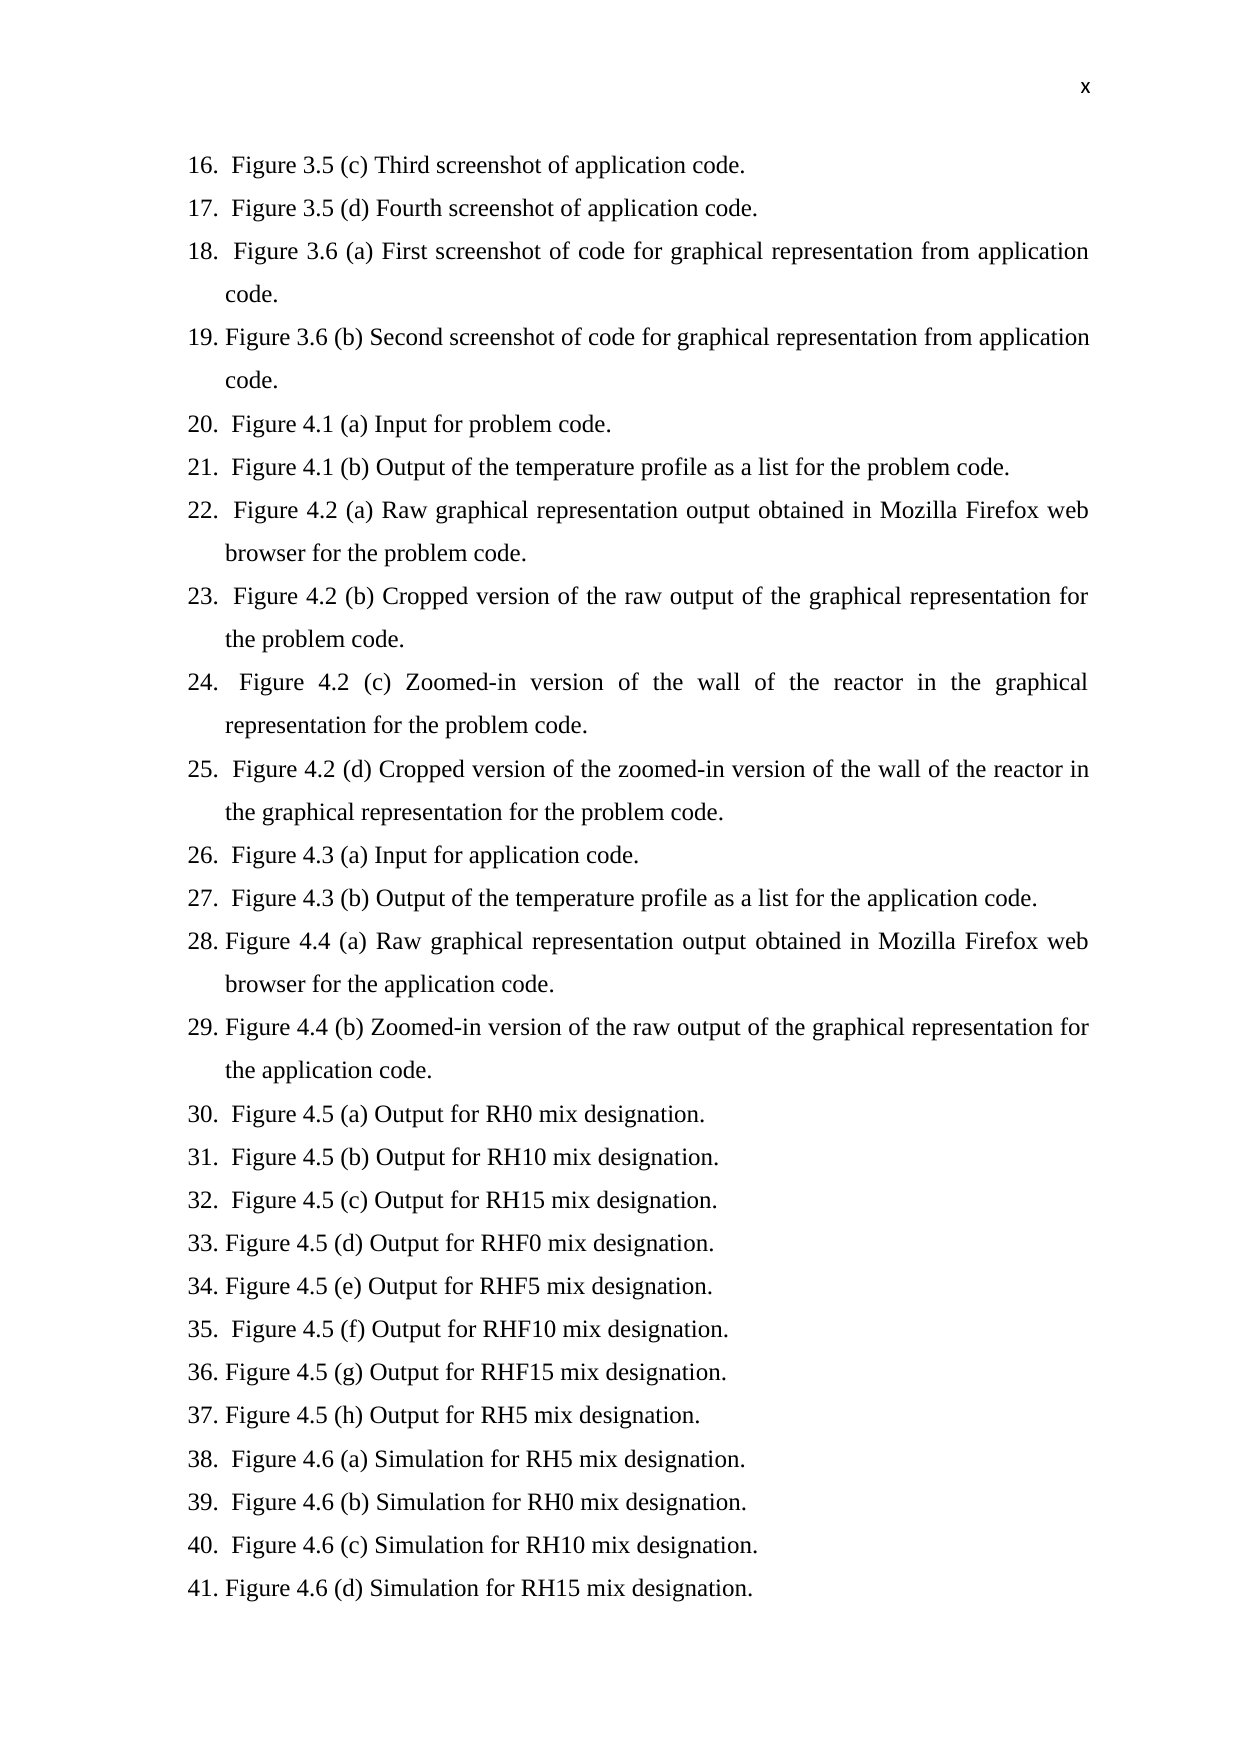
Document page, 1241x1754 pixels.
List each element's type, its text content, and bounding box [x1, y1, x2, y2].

list Figure 4.2 (a) Raw graphical representation output obtained in Mozilla Firefox web browser for the problem code. [187, 495, 1090, 567]
list Figure 4.5 (h) Output for RH5 mix designation. [187, 1401, 1090, 1429]
list Figure 4.3 (a) Input for application code. [187, 840, 1090, 869]
list Figure 4.5 (e) Output for RHF5 mix designation. [187, 1271, 1090, 1300]
list Figure 4.5 (c) Output for RH15 mix designation. [187, 1185, 1090, 1214]
list Figure 4.3 (b) Output of the temperature profile as a list for the application code. [187, 883, 1090, 912]
list Figure 4.2 (d) Cropped version of the zoomed-in version of the wall of the reactor in the graphical representation for the problem code. [187, 754, 1090, 826]
list Figure 4.5 (d) Output for RHF0 mix designation. [187, 1228, 1090, 1257]
list Figure 4.2 (b) Cropped version of the raw output of the graphical representation for the problem code. [187, 581, 1090, 653]
list Figure 4.5 (f) Output for RHF10 mix designation. [187, 1314, 1090, 1343]
list Figure 4.6 (d) Simulation for RH15 mix designation. [187, 1573, 1090, 1602]
list Figure 4.5 (g) Output for RHF15 mix designation. [187, 1357, 1090, 1386]
list Figure 3.5 (d) Fourth screenshot of application code. [187, 193, 1090, 222]
list Figure 3.6 (b) Second screenshot of code for graphical representation from application code. [187, 322, 1090, 394]
list Figure 4.2 (c) Zoomed-in version of the wall of the reactor in the graphical representation for the problem code. [187, 667, 1090, 739]
list Figure 3.6 (a) First screenshot of code for graphical representation from application code. [187, 236, 1090, 308]
list Figure 4.1 (b) Output of the temperature profile as a list for the problem code. [187, 452, 1090, 481]
list Figure 4.6 (c) Simulation for RH10 mix designation. [187, 1530, 1090, 1559]
list Figure 4.1 (a) Input for problem code. [187, 409, 1090, 437]
list Figure 4.4 (b) Zoomed-in version of the raw output of the graphical representation for the application code. [187, 1012, 1090, 1084]
list Figure 4.6 (b) Simulation for RH0 mix designation. [187, 1487, 1090, 1516]
list Figure 4.5 (b) Output for RH10 mix designation. [187, 1142, 1090, 1171]
list Figure 4.5 (a) Output for RH0 mix designation. [187, 1099, 1090, 1127]
list Figure 4.4 (a) Raw graphical representation output obtained in Mozilla Firefox web browser for the application code. [187, 926, 1090, 998]
list Figure 4.6 (a) Simulation for RH5 mix designation. [187, 1444, 1090, 1472]
list Figure 3.5 (c) Third screenshot of application code. [187, 150, 1090, 179]
